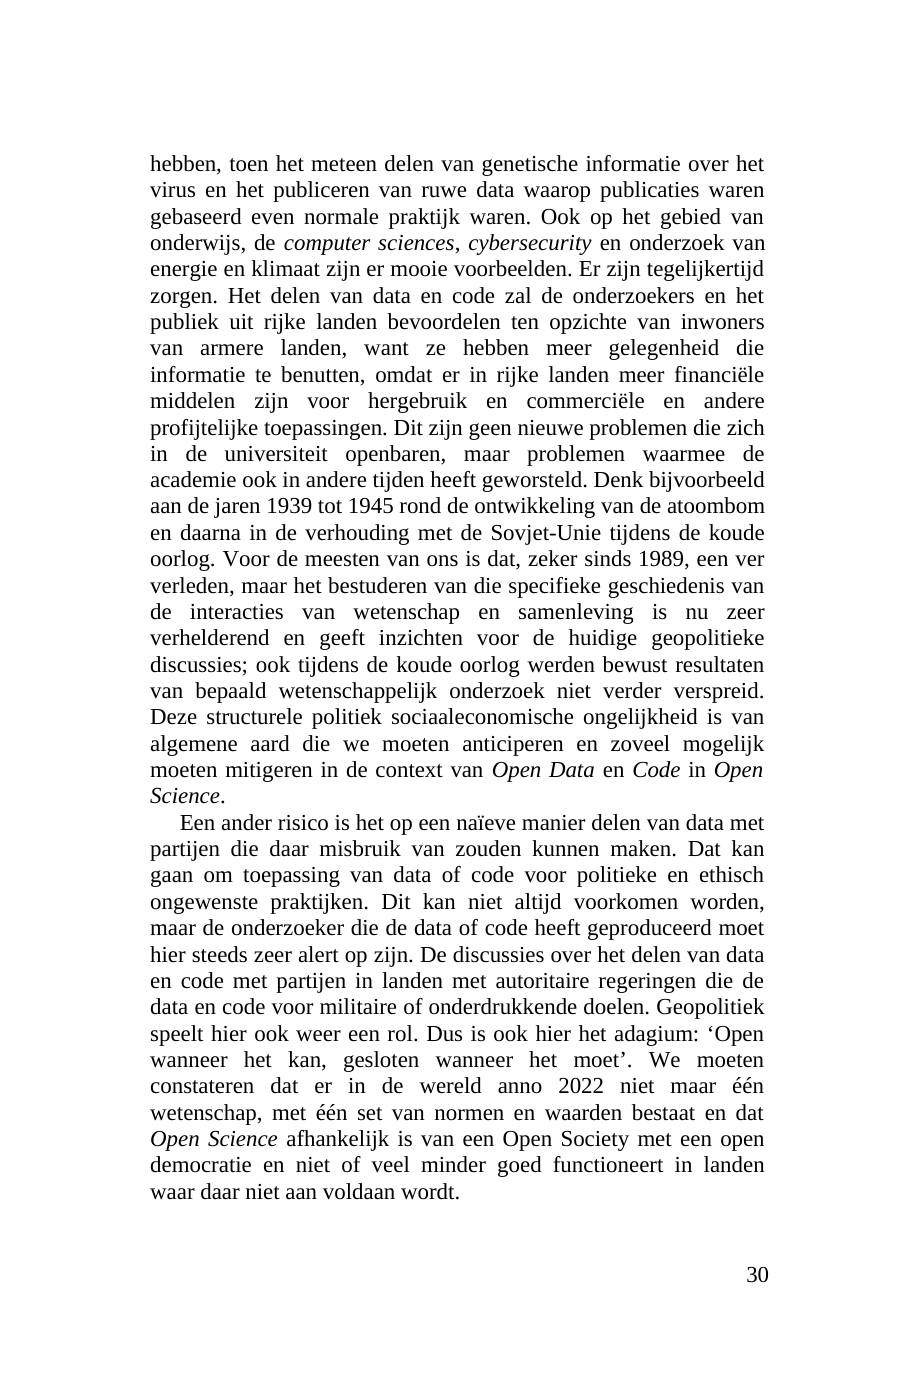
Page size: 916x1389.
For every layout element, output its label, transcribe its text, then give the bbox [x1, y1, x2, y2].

text Een ander risico is het op een naïeve manier delen van data met partijen die daar misbruik van zouden kunnen maken. Dat kan gaan om toepassing van data of code voor politieke en ethisch ongewenste praktijken. Dit kan niet altijd voorkomen worden, maar de onderzoeker die de data of code heeft geproduceerd moet hier steeds zeer alert op zijn. De discussies over het delen van data en code met partijen in landen met autoritaire regeringen die de data en code voor militaire of onderdrukkende doelen. Geopolitiek speelt hier ook weer een rol. Dus is ook hier het adagium: ‘Open wanneer het kan, gesloten wanneer het moet’. We moeten constateren dat er in de wereld anno 2022 niet maar één wetenschap, met één set van normen en waarden bestaat en dat Open Science afhankelijk is van een Open Society met een open democratie en niet of veel minder goed functioneert in landen waar daar niet aan voldaan wordt. [150, 809, 766, 1204]
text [150, 150, 766, 809]
